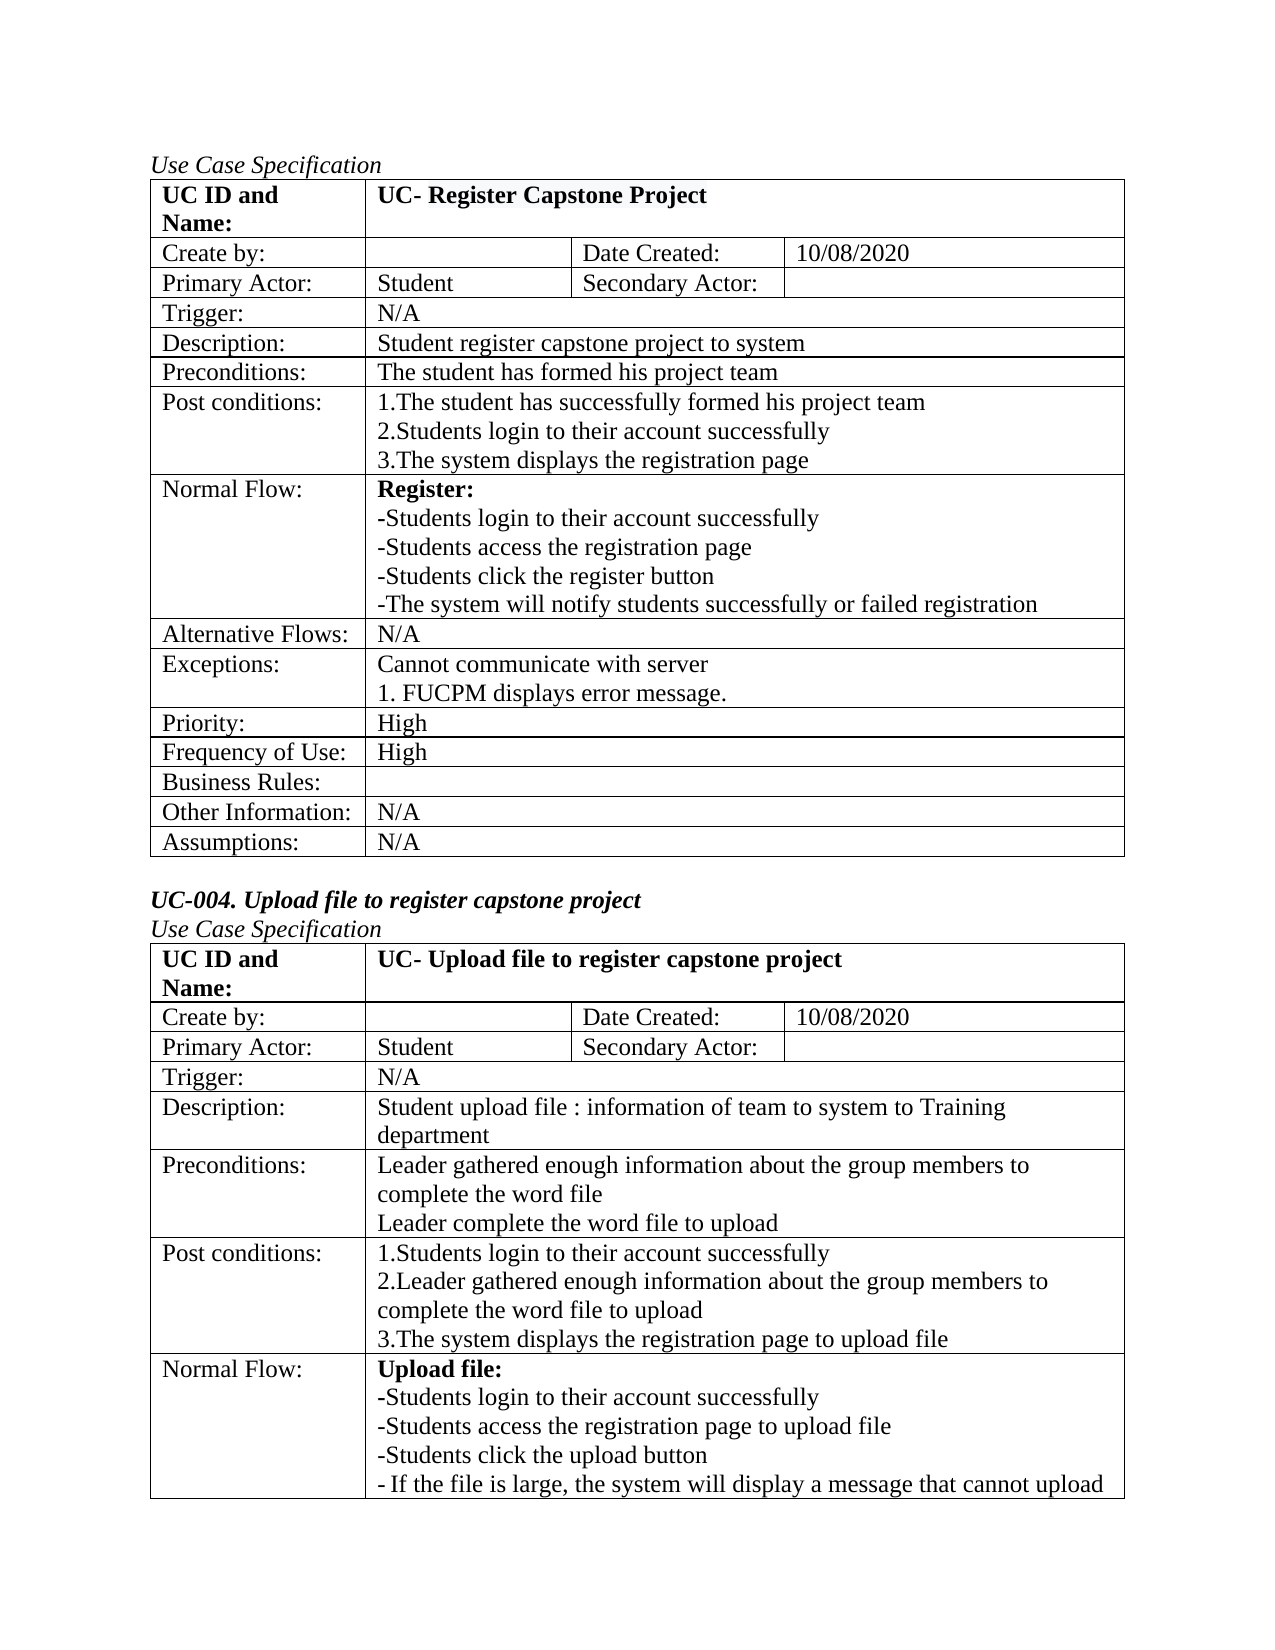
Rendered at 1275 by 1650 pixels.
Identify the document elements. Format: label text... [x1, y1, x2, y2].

table_cell Post conditions: [151, 387, 365, 473]
table_cell N/A [366, 619, 1124, 648]
table_cell Create by: [151, 1003, 365, 1031]
table_header UC ID and Name: [151, 944, 365, 1001]
table_cell Student register capstone project to system [366, 328, 1124, 356]
table_cell Primary Actor: [151, 268, 365, 297]
table_cell Frequency of Use: [151, 738, 365, 766]
table_cell Secondary Actor: [572, 1032, 784, 1061]
table_cell Alternative Flows: [151, 619, 365, 648]
table_cell Date Created: [572, 238, 784, 267]
table_cell N/A [366, 298, 1124, 327]
table_cell Create by: [151, 238, 365, 267]
table_cell Leader gathered enough information about the group members to complete the word file Leader complete the word file to upload [366, 1150, 1124, 1237]
table_cell Date Created: [572, 1003, 784, 1031]
table_cell Business Rules: [151, 767, 365, 796]
table_cell Student [366, 1032, 571, 1061]
text Use Case Specification [150, 150, 1125, 179]
table_cell Normal Flow: [151, 1354, 365, 1497]
table_cell The student has formed his project team [366, 358, 1124, 386]
text Use Case Specification [150, 914, 1125, 943]
table_cell Student upload file : information of team to system to Training department [366, 1092, 1124, 1149]
table_cell Trigger: [151, 298, 365, 327]
table_header UC- Upload file to register capstone project [366, 944, 1124, 1001]
table_cell Trigger: [151, 1062, 365, 1091]
table_cell [366, 238, 571, 267]
table_cell [366, 1003, 571, 1031]
table_cell N/A [366, 797, 1124, 826]
table_cell Register: -Students login to their account successfully -Students access the registration page -Students click the register button -The system will notify students successfully or failed registration [366, 475, 1124, 618]
table_cell 1.Students login to their account successfully 2.Leader gathered enough information about the group members to complete the word file to upload 3.The system displays the registration page to upload file [366, 1238, 1124, 1353]
table_cell [366, 767, 1124, 796]
table_cell Assumptions: [151, 827, 365, 856]
table_header UC- Register Capstone Project [366, 180, 1124, 237]
table_cell Student [366, 268, 571, 297]
table_cell High [366, 708, 1124, 736]
table_cell 10/08/2020 [785, 1003, 1124, 1031]
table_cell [366, 1354, 1124, 1497]
table_cell N/A [366, 1062, 1124, 1091]
table_cell 1.The student has successfully formed his project team 2.Students login to their account successfully 3.The system displays the registration page [366, 387, 1124, 473]
table_cell Other Information: [151, 797, 365, 826]
text UC-004. Upload file to register capstone project [150, 885, 1125, 914]
table_cell Exceptions: [151, 649, 365, 707]
table_cell Priority: [151, 708, 365, 736]
table_cell Normal Flow: [151, 475, 365, 618]
table_cell High [366, 738, 1124, 766]
table_cell Post conditions: [151, 1238, 365, 1353]
table_cell Primary Actor: [151, 1032, 365, 1061]
table_cell [785, 1032, 1124, 1061]
table_header UC ID and Name: [151, 180, 365, 237]
table_cell Description: [151, 328, 365, 356]
table_cell 10/08/2020 [785, 238, 1124, 267]
table_cell Preconditions: [151, 1150, 365, 1237]
table_cell Description: [151, 1092, 365, 1149]
table_cell Secondary Actor: [572, 268, 784, 297]
table_cell Preconditions: [151, 358, 365, 386]
table_cell N/A [366, 827, 1124, 856]
table_cell Cannot communicate with server 1. FUCPM displays error message. [366, 649, 1124, 707]
table_cell [785, 268, 1124, 297]
